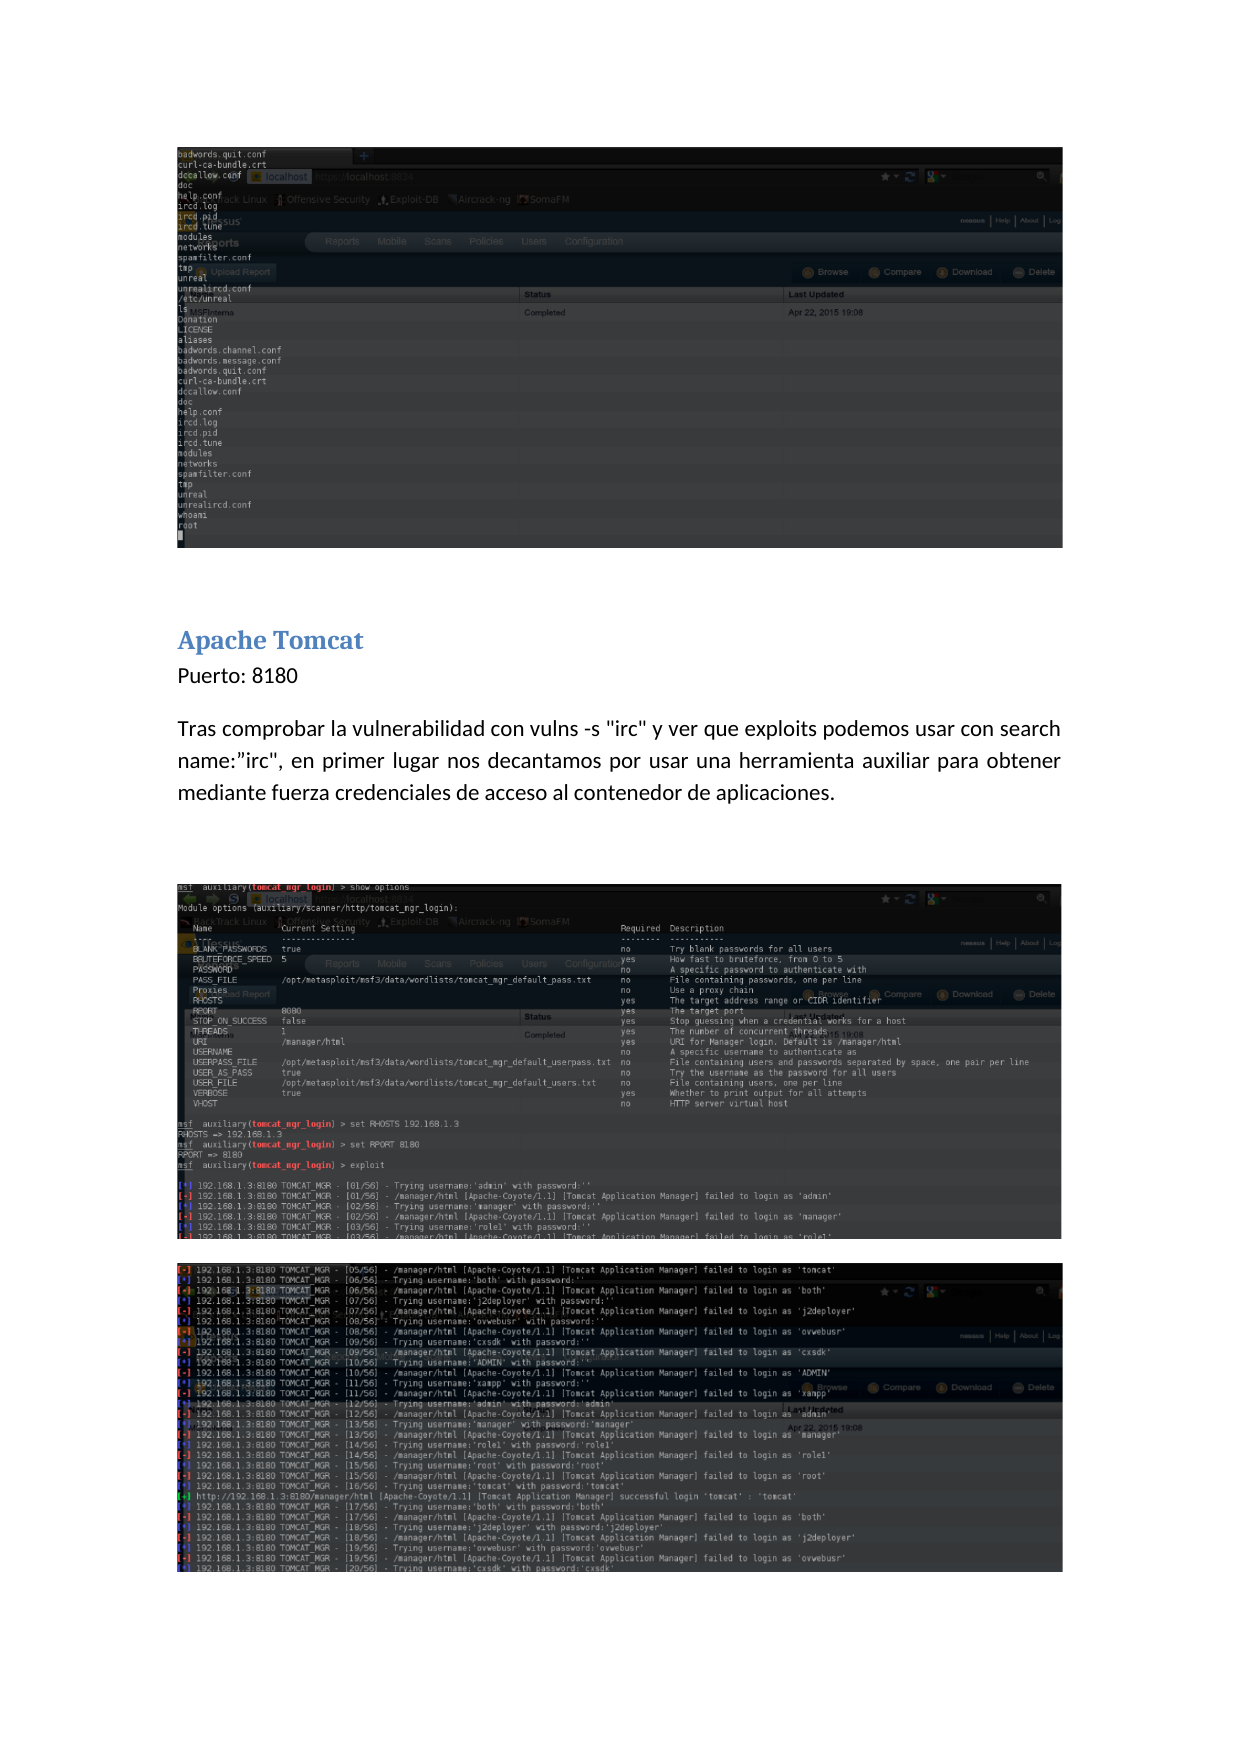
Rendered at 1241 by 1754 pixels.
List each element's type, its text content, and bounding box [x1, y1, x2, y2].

picture [177, 1263, 1063, 1572]
picture [177, 884, 1062, 1239]
subtitle Apache Tomcat [177, 625, 1063, 656]
text Tras comprobar la vulnerabilidad con vulns -s "irc" y ver que exploits podemos usar con search name:”irc", en primer lugar nos decantamos por usar una herramienta auxiliar para obtener mediante fuerza credenciales de acceso al contenedor de aplicaciones. [177, 714, 1063, 806]
picture [177, 147, 1063, 548]
text Puerto: 8180 [177, 661, 1063, 689]
